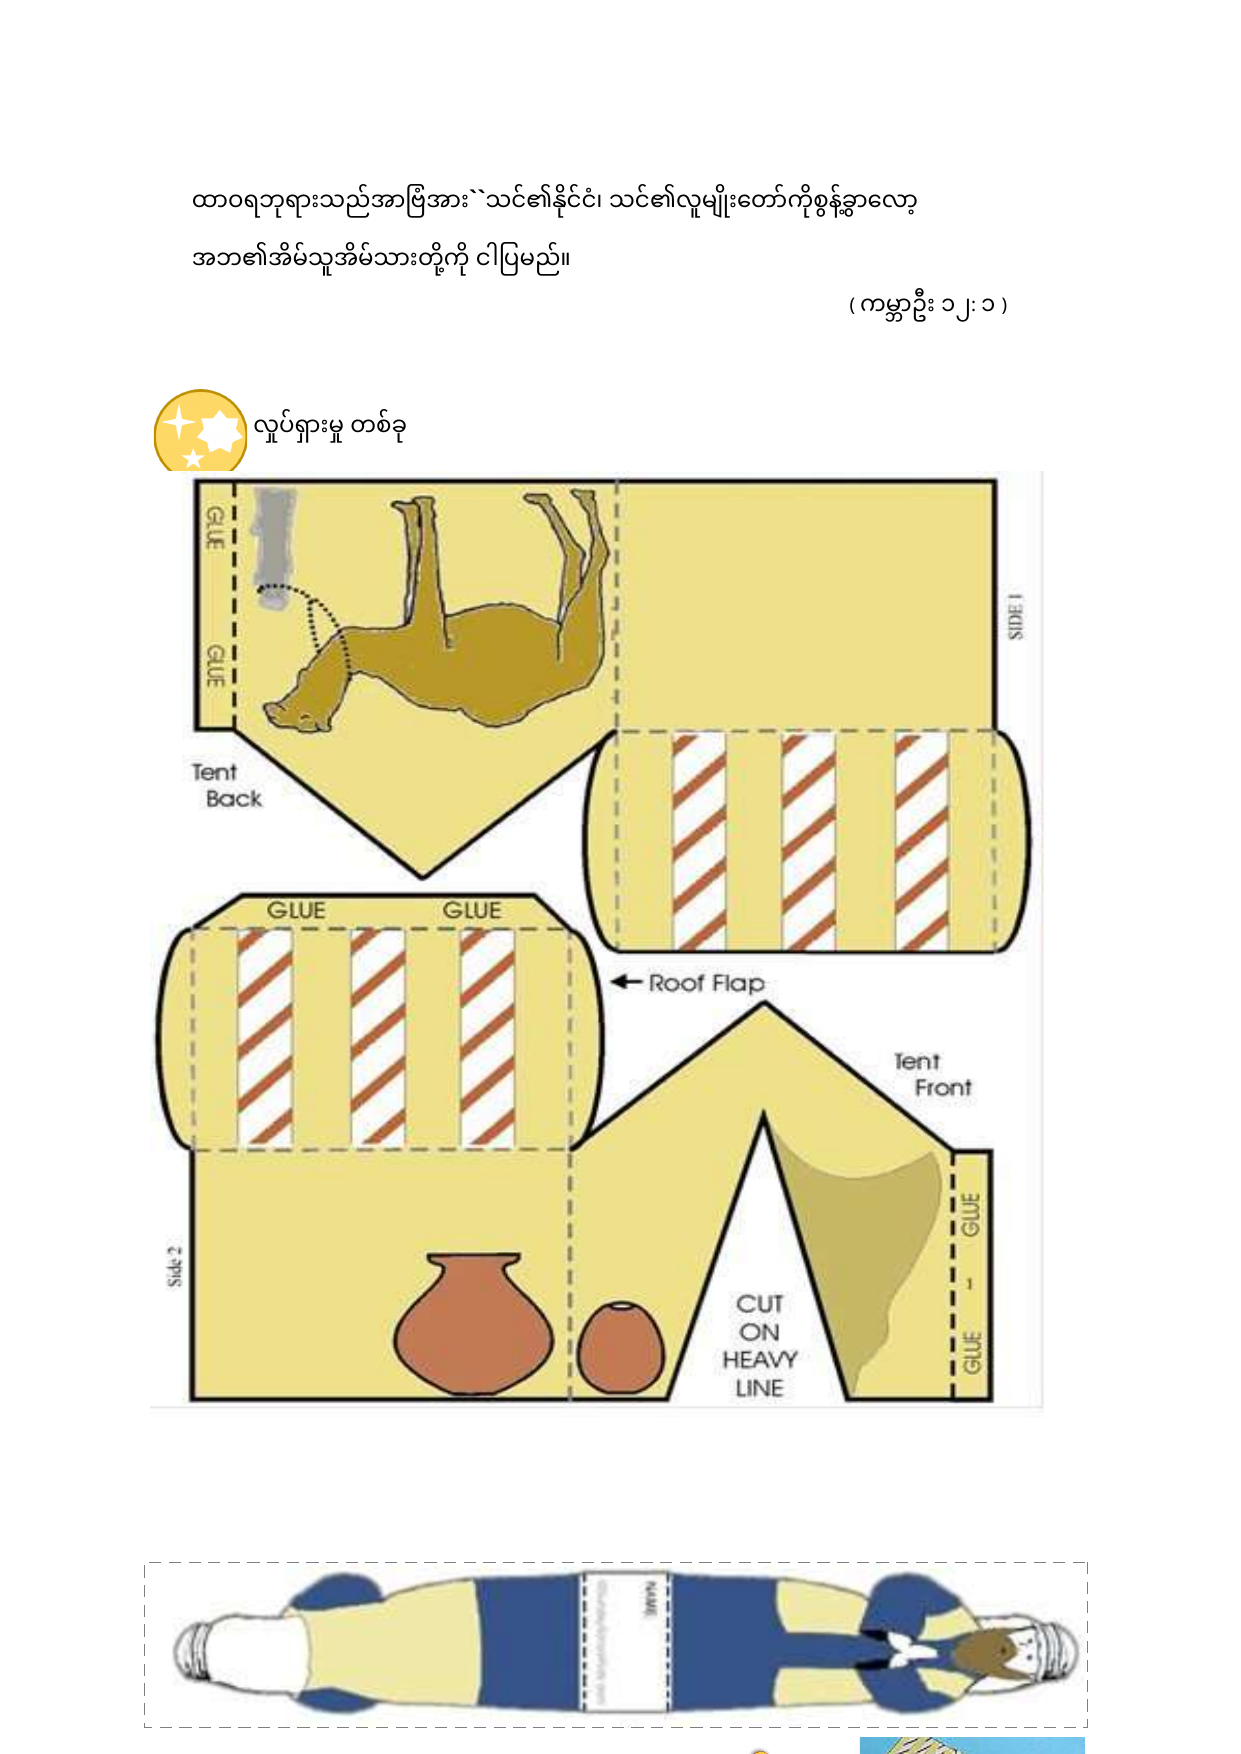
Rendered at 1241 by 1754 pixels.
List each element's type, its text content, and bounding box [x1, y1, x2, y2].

picture [150, 389, 1073, 1451]
text လှုပ်ရှားမှု တစ်ခု [248, 411, 1090, 438]
text အဘ၏အိမ်သူအိမ်သားတို့ကို ငါပြမည်။ [502, 244, 1090, 270]
text အဘ၏အိမ်သူအိမ်သားတို့ကို ငါပြမည်။ [192, 244, 500, 270]
picture [144, 1562, 1088, 1754]
text ( ကမ္ဘာဦး ၁၂: ၁ ) [150, 287, 1090, 328]
text ထာ​ဝ​ရ​ဘု​ရား​သည်​အာ​ဗြံ​အား``သင်​၏​နိုင်​ငံ၊ သင်​၏​လူ​မျိုး​တော်​ကို​စွန့်​ခွာ​လော့ [192, 177, 1090, 227]
